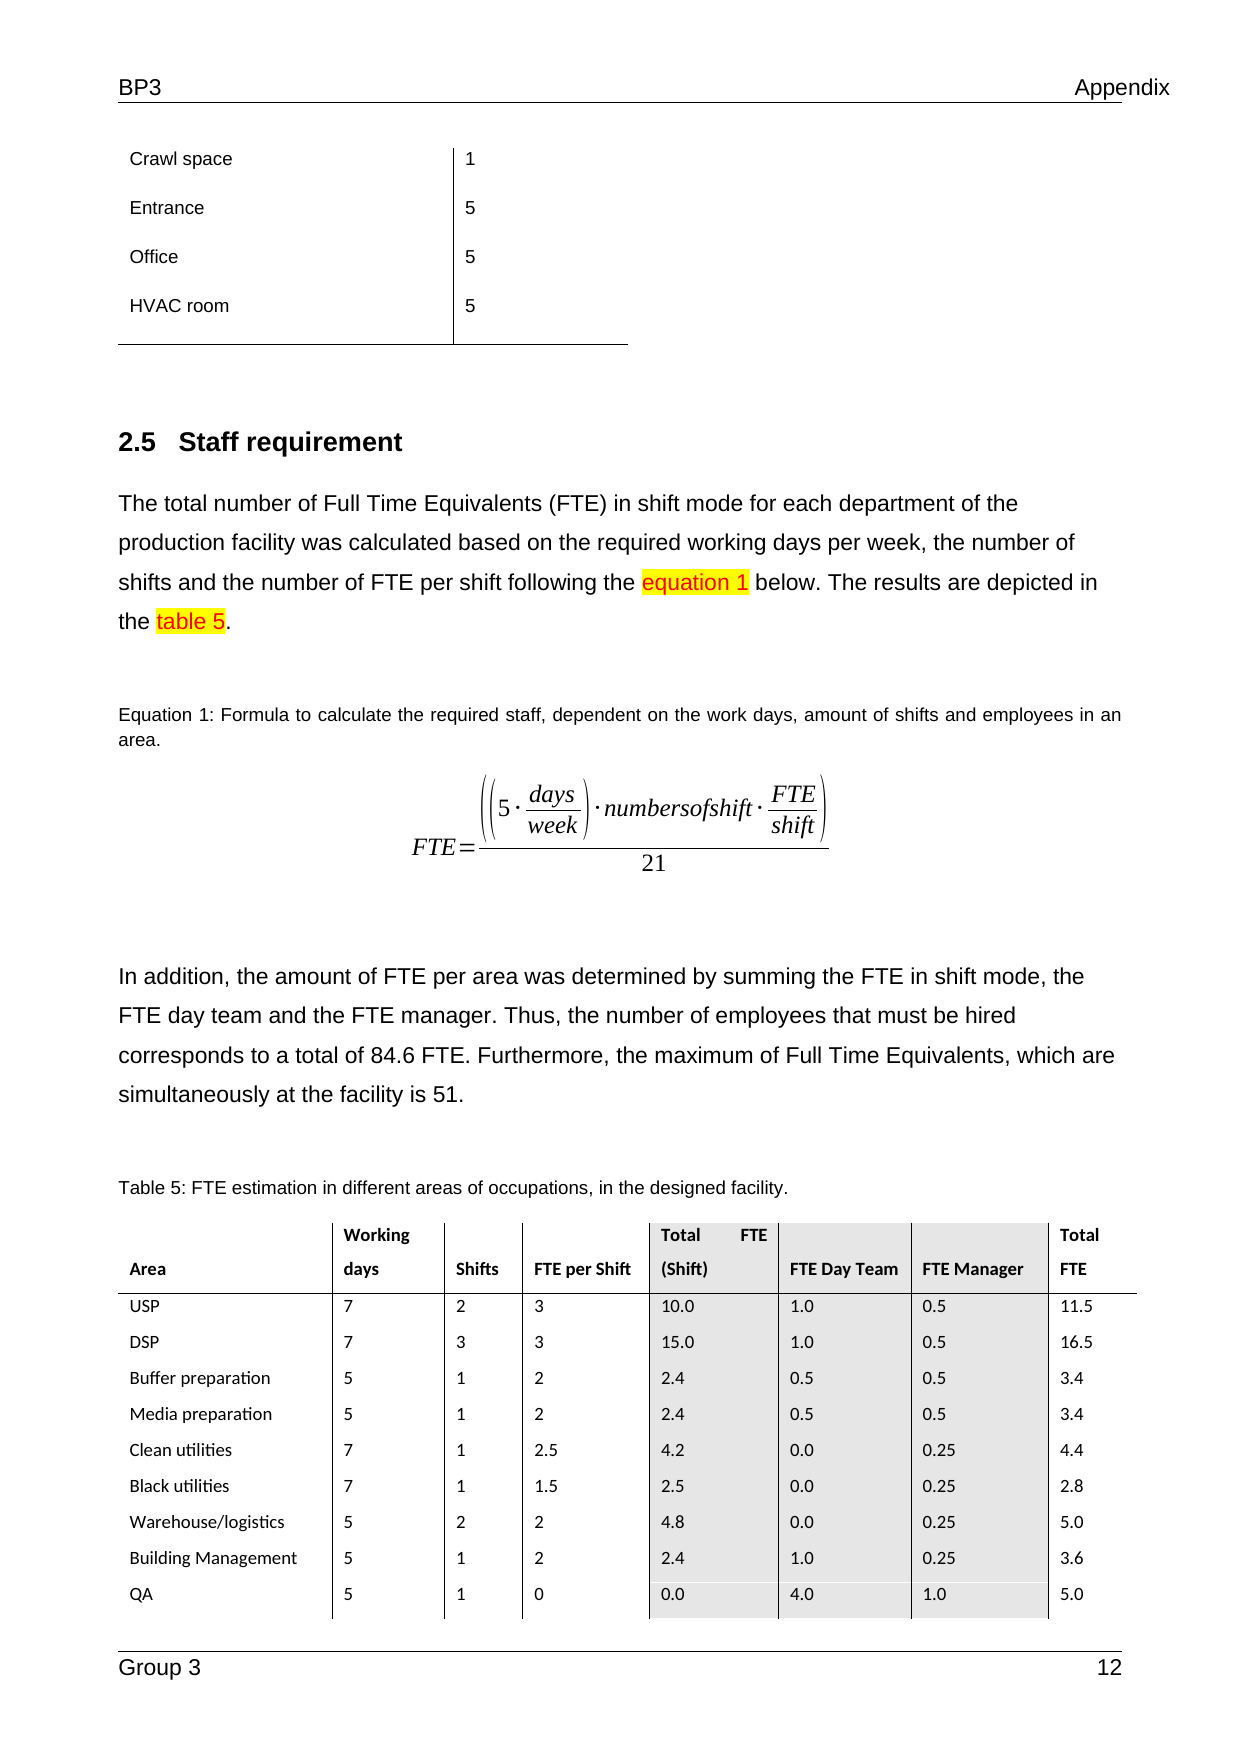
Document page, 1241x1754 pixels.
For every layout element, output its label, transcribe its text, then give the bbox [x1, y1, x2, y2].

text Table 5: FTE estimation in different areas of occupations, in the designed facility. [118, 1177, 1122, 1199]
table_header Shifts [445, 1223, 522, 1293]
table_cell QA [118, 1583, 332, 1618]
table_cell 4.0 [779, 1583, 911, 1618]
text Equation 1: Formula to calculate the required staff, dependent on the work days, amount of shifts and employees in an area. [118, 704, 1122, 750]
table_cell 2.4 [650, 1366, 778, 1402]
table_cell 0.0 [779, 1510, 911, 1546]
table_cell Media preparation [118, 1402, 332, 1438]
table_cell 2 [445, 1294, 522, 1330]
table_cell 7 [333, 1294, 444, 1330]
table_cell 2 [523, 1402, 649, 1438]
table_cell 4.8 [650, 1510, 778, 1546]
table_cell 2.5 [650, 1474, 778, 1510]
table_cell 5 [333, 1583, 444, 1618]
table_cell USP [118, 1294, 332, 1330]
table_cell 16.5 [1049, 1330, 1137, 1366]
table_cell 1.0 [912, 1583, 1048, 1618]
table_cell Crawl space [118, 148, 453, 197]
table_cell 2 [445, 1510, 522, 1546]
table_cell 7 [333, 1438, 444, 1474]
table_cell Warehouse/logistics [118, 1510, 332, 1546]
text The total number of Full Time Equivalents (FTE) in shift mode for each department of the production facility was calculated based on the required working days per week, the number of shifts and the number of FTE per shift following the equation 1 below. The results are depicted in the table 5. [118, 490, 1122, 634]
table_header FTE Day Team [779, 1223, 911, 1293]
table_cell Office [118, 246, 453, 295]
table_header FTE Manager [912, 1223, 1048, 1293]
table_cell 2 [523, 1510, 649, 1546]
table_cell 5 [333, 1366, 444, 1402]
table_cell 11.5 [1049, 1294, 1137, 1330]
table_cell 15.0 [650, 1330, 778, 1366]
table_cell 0.5 [779, 1366, 911, 1402]
table_cell 1 [454, 148, 628, 197]
table_cell HVAC room [118, 295, 453, 344]
table_cell 5 [333, 1510, 444, 1546]
table_cell Buffer preparation [118, 1366, 332, 1402]
table_cell 1.0 [779, 1330, 911, 1366]
table_cell 3.6 [1049, 1546, 1137, 1582]
text In addition, the amount of FTE per area was determined by summing the FTE in shift mode, the FTE day team and the FTE manager. Thus, the number of employees that must be hired corresponds to a total of 84.6 FTE. Furthermore, the maximum of Full Time Equivalents, which are simultaneously at the facility is 51. [118, 963, 1122, 1108]
table_cell 3 [523, 1330, 649, 1366]
table_cell 2.5 [523, 1438, 649, 1474]
table_cell 0.5 [912, 1366, 1048, 1402]
table_cell 2 [523, 1546, 649, 1582]
table_cell 7 [333, 1330, 444, 1366]
table_cell 4.4 [1049, 1438, 1137, 1474]
table_cell 7 [333, 1474, 444, 1510]
table_cell 1.0 [779, 1294, 911, 1330]
table_cell 1 [445, 1438, 522, 1474]
table_cell 3.4 [1049, 1402, 1137, 1438]
table_cell 2.8 [1049, 1474, 1137, 1510]
table_cell 5 [454, 295, 628, 344]
table_cell 0.0 [779, 1474, 911, 1510]
table_cell 5.0 [1049, 1583, 1137, 1618]
table_header Working days [333, 1223, 444, 1293]
table_cell 1 [445, 1366, 522, 1402]
table_cell 3 [445, 1330, 522, 1366]
table_cell 5 [454, 197, 628, 246]
table_cell 10.0 [650, 1294, 778, 1330]
table_header Area [118, 1223, 332, 1293]
table_cell 1.5 [523, 1474, 649, 1510]
table_cell 0.25 [912, 1510, 1048, 1546]
table_cell 1.0 [779, 1546, 911, 1582]
table_cell DSP [118, 1330, 332, 1366]
table_cell 0 [523, 1583, 649, 1618]
table_cell 5 [333, 1402, 444, 1438]
table_cell 3.4 [1049, 1366, 1137, 1402]
table_cell 2 [523, 1366, 649, 1402]
table_cell 1 [445, 1474, 522, 1510]
table_cell 4.2 [650, 1438, 778, 1474]
table_cell 0.25 [912, 1546, 1048, 1582]
table_cell 2.4 [650, 1402, 778, 1438]
table_cell 0.0 [650, 1583, 778, 1618]
table_cell 5 [454, 246, 628, 295]
table_cell 1 [445, 1583, 522, 1618]
table_header Total FTE (Shift) [650, 1223, 778, 1293]
table_cell Entrance [118, 197, 453, 246]
table_cell Clean utilities [118, 1438, 332, 1474]
table_cell Black utilities [118, 1474, 332, 1510]
table_cell 0.5 [779, 1402, 911, 1438]
table_cell 0.25 [912, 1438, 1048, 1474]
table_cell 1 [445, 1402, 522, 1438]
table_cell 2.4 [650, 1546, 778, 1582]
table_cell 5 [333, 1546, 444, 1582]
table_cell 0.5 [912, 1330, 1048, 1366]
table_cell 0.5 [912, 1294, 1048, 1330]
table_cell 3 [523, 1294, 649, 1330]
table_cell 0.0 [779, 1438, 911, 1474]
table_cell 1 [445, 1546, 522, 1582]
subtitle Staff requirement [118, 426, 1122, 457]
table_cell 0.5 [912, 1402, 1048, 1438]
table_header FTE per Shift [523, 1223, 649, 1293]
table_cell Building Management [118, 1546, 332, 1582]
table_cell 5.0 [1049, 1510, 1137, 1546]
table_header Total FTE [1049, 1223, 1137, 1293]
table_cell 0.25 [912, 1474, 1048, 1510]
